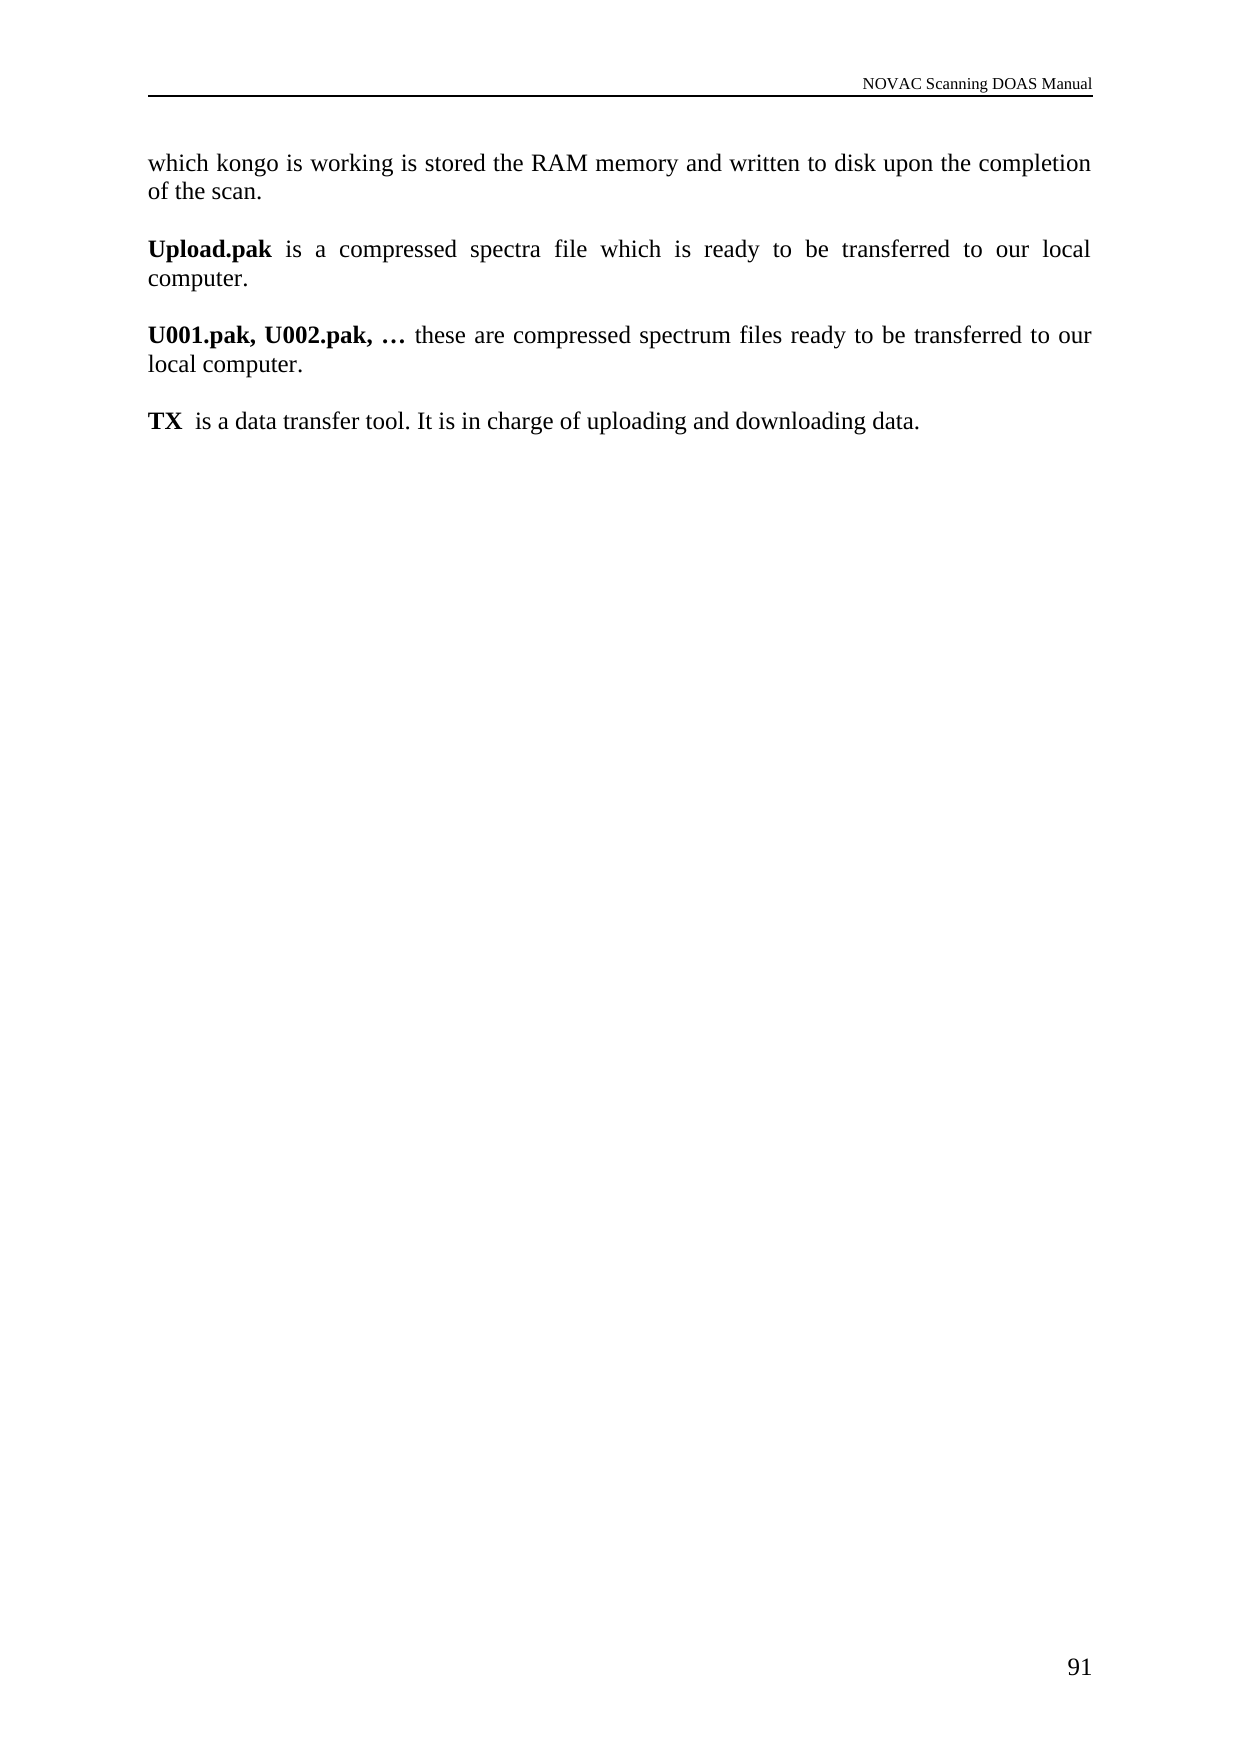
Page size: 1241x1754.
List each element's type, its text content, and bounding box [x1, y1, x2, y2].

text TX is a data transfer tool. It is in charge of uploading and downloading data. [148, 406, 1093, 435]
text U001.pak, U002.pak, … these are compressed spectrum files ready to be transferred to our local computer. [148, 320, 1093, 378]
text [148, 148, 1093, 205]
text Upload.pak is a compressed spectra file which is ready to be transferred to our local computer. [148, 234, 1093, 291]
